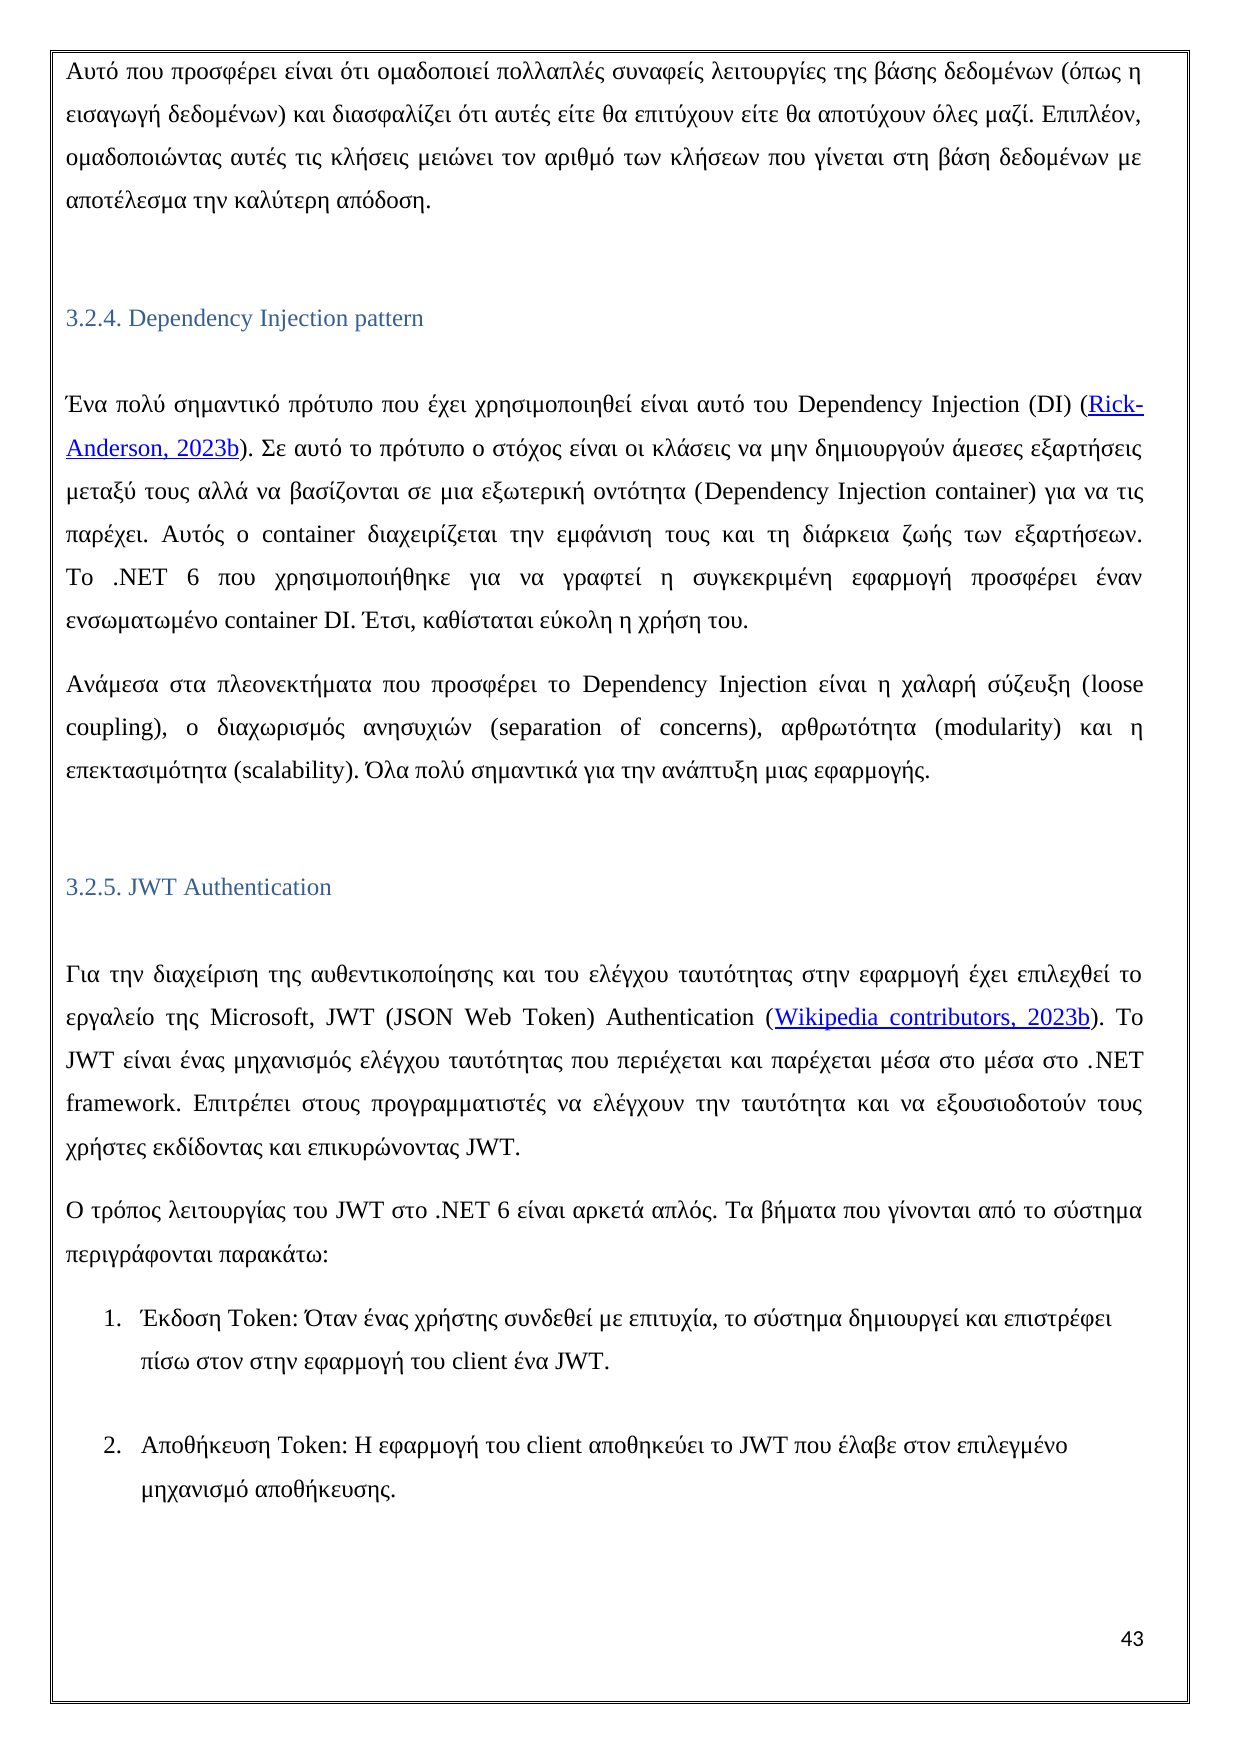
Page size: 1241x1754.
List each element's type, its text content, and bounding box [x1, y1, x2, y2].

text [66, 56, 1144, 214]
subtitle 3.2.5. JWT Authentication [66, 872, 1144, 901]
text Ανάμεσα στα πλεονεκτήματα που προσφέρει το Dependency Injection είναι η χαλαρή σύζευξη (loose coupling), ο διαχωρισμός ανησυχιών (separation of concerns), αρθρωτότητα (modularity) και η επεκτασιμότητα (scalability). Όλα πολύ σημαντικά για την ανάπτυξη μιας εφαρμογής. [66, 669, 1144, 784]
text Ένα πολύ σημαντικό πρότυπο που έχει χρησιμοποιηθεί είναι αυτό του Dependency Injection (DI) (Rick-Anderson, 2023b). Σε αυτό το πρότυπο ο στόχος είναι οι κλάσεις να μην δημιουργούν άμεσες εξαρτήσεις μεταξύ τους αλλά να βασίζονται σε μια εξωτερική οντότητα (Dependency Injection container) για να τις παρέχει. Αυτός ο container διαχειρίζεται την εμφάνιση τους και τη διάρκεια ζωής των εξαρτήσεων. Το .NET 6 που χρησιμοποιήθηκε για να γραφτεί η συγκεκριμένη εφαρμογή προσφέρει έναν ενσωματωμένο container DI. Έτσι, καθίσταται εύκολη η χρήση του. [66, 389, 1144, 634]
list Αποθήκευση Token: Η εφαρμογή του client αποθηκεύει το JWT που έλαβε στον επιλεγμένο μηχανισμό αποθήκευσης. [103, 1431, 1144, 1544]
subtitle 3.2.4. Dependency Injection pattern [66, 303, 1144, 332]
text Ο τρόπος λειτουργίας του JWT στο .NET 6 είναι αρκετά απλός. Τα βήματα που γίνονται από το σύστημα περιγράφονται παρακάτω: [66, 1196, 1144, 1267]
text Για την διαχείριση της αυθεντικοποίησης και του ελέγχου ταυτότητας στην εφαρμογή έχει επιλεχθεί το εργαλείο της Microsoft, JWT (JSON Web Token) Authentication (Wikipedia contributors, 2023b). Το JWT είναι ένας μηχανισμός ελέγχου ταυτότητας που περιέχεται και παρέχεται μέσα στο μέσα στο .NET framework. Επιτρέπει στους προγραμματιστές να ελέγχουν την ταυτότητα και να εξουσιοδοτούν τους χρήστες εκδίδοντας και επικυρώνοντας JWT. [66, 959, 1144, 1160]
list Έκδοση Token: Όταν ένας χρήστης συνδεθεί με επιτυχία, το σύστημα δημιουργεί και επιστρέφει πίσω στον στην εφαρμογή του client ένα JWT. [103, 1303, 1144, 1417]
